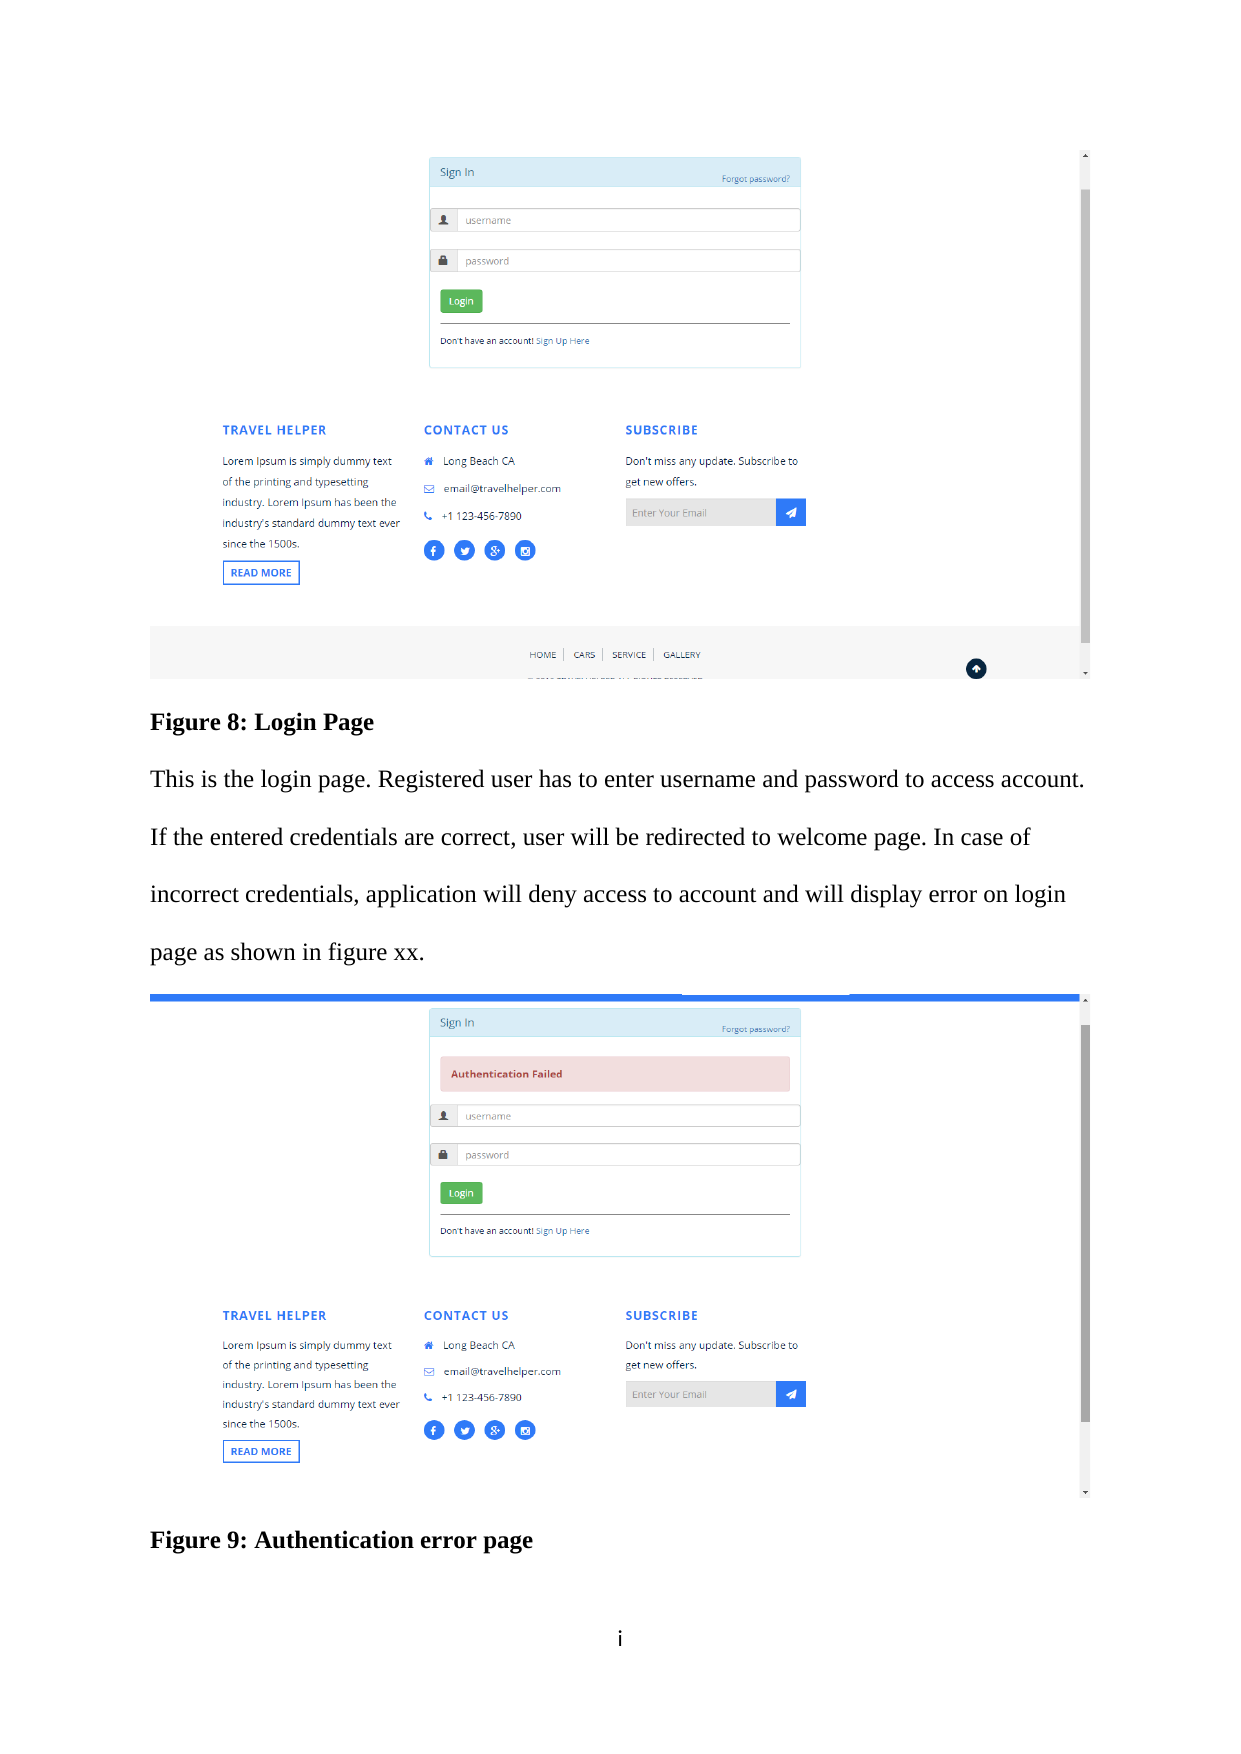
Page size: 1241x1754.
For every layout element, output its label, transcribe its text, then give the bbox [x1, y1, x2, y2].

text Figure 8: Login Page [150, 707, 1090, 735]
picture [150, 994, 1091, 1498]
text This is the login page. Registered user has to enter username and password to access account. If the entered credentials are correct, user will be redirected to welcome page. In case of incorrect credentials, application will deny access to account and will display error on login page as shown in figure xx. [150, 764, 1090, 965]
picture [150, 150, 1091, 679]
text Figure 9: Authentication error page [150, 1526, 1090, 1554]
